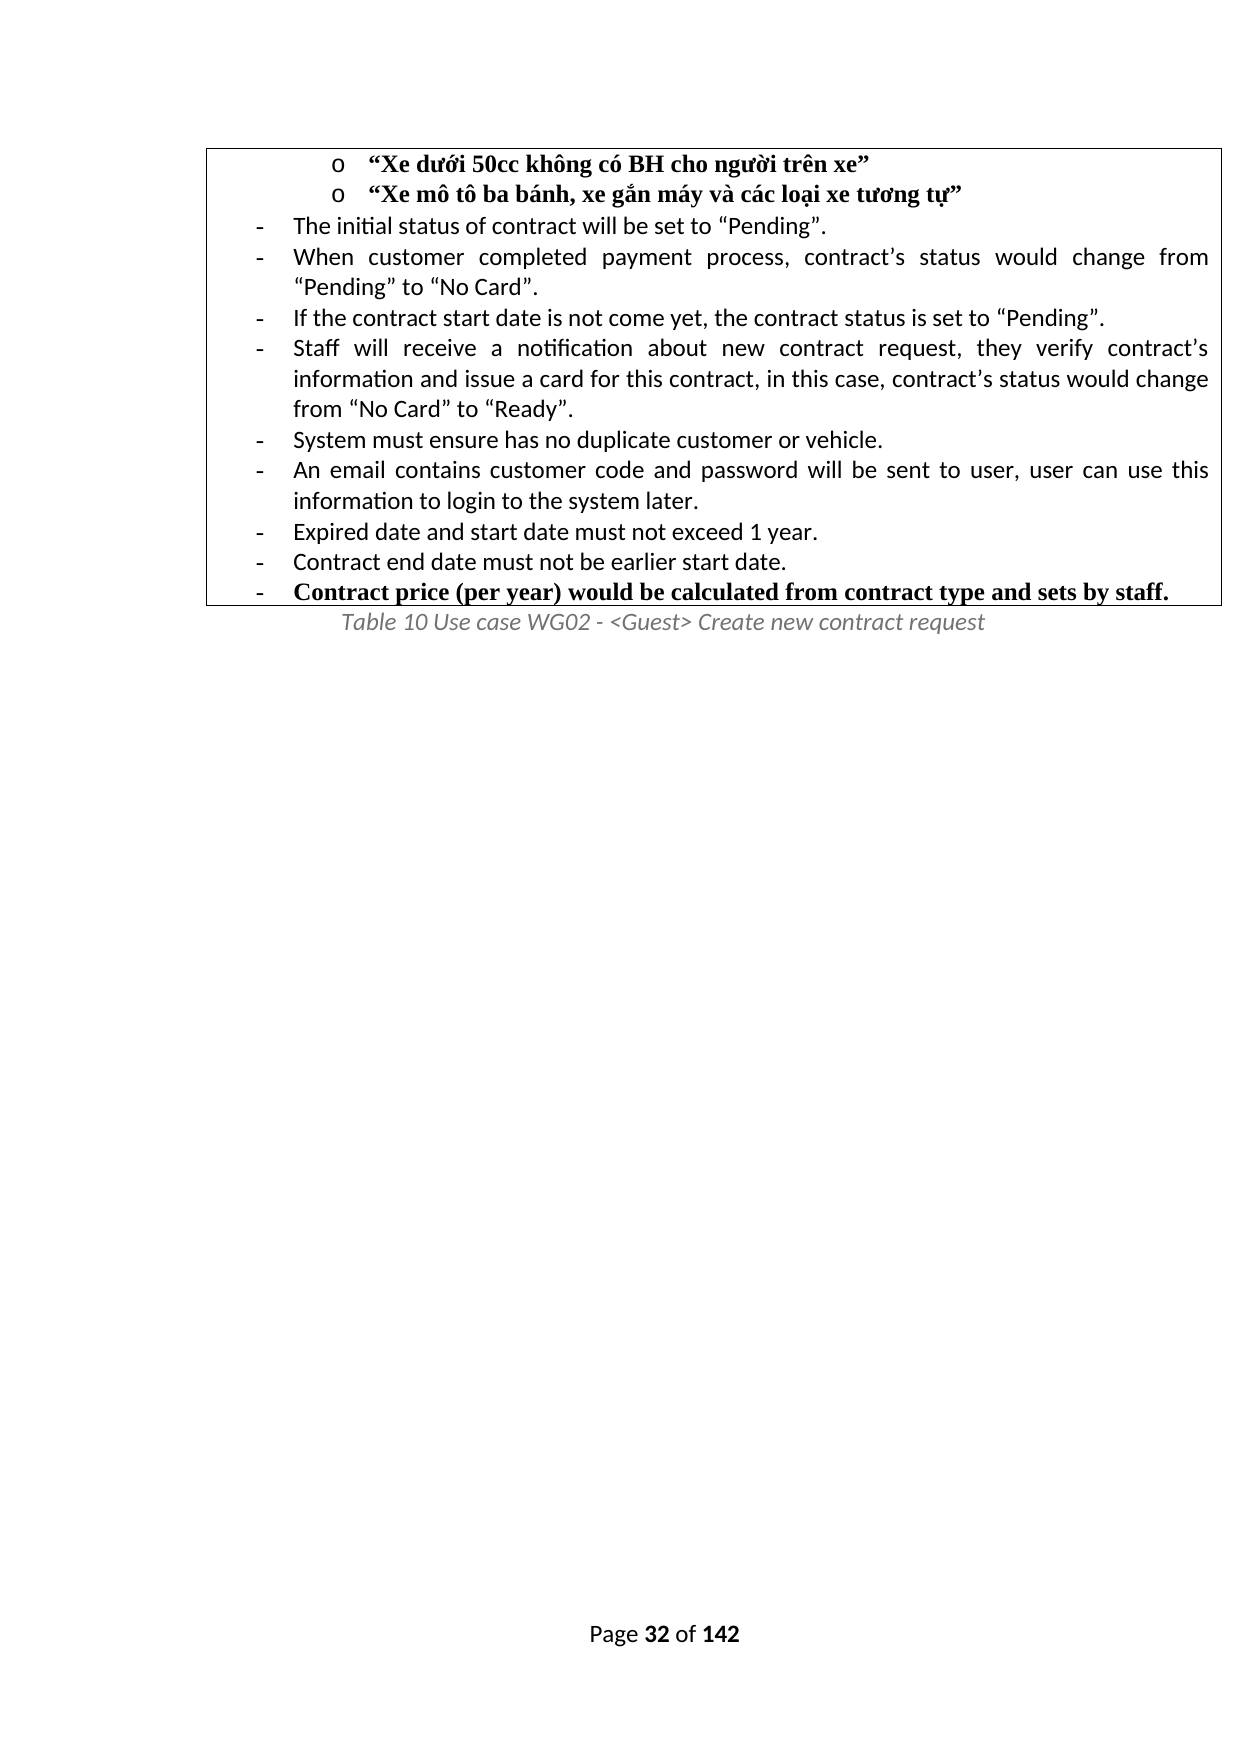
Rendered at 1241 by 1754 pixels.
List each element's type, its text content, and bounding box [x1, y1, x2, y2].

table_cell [207, 149, 1221, 605]
text Table Use case WG02 - <Guest> Create new contract request [207, 606, 1122, 637]
